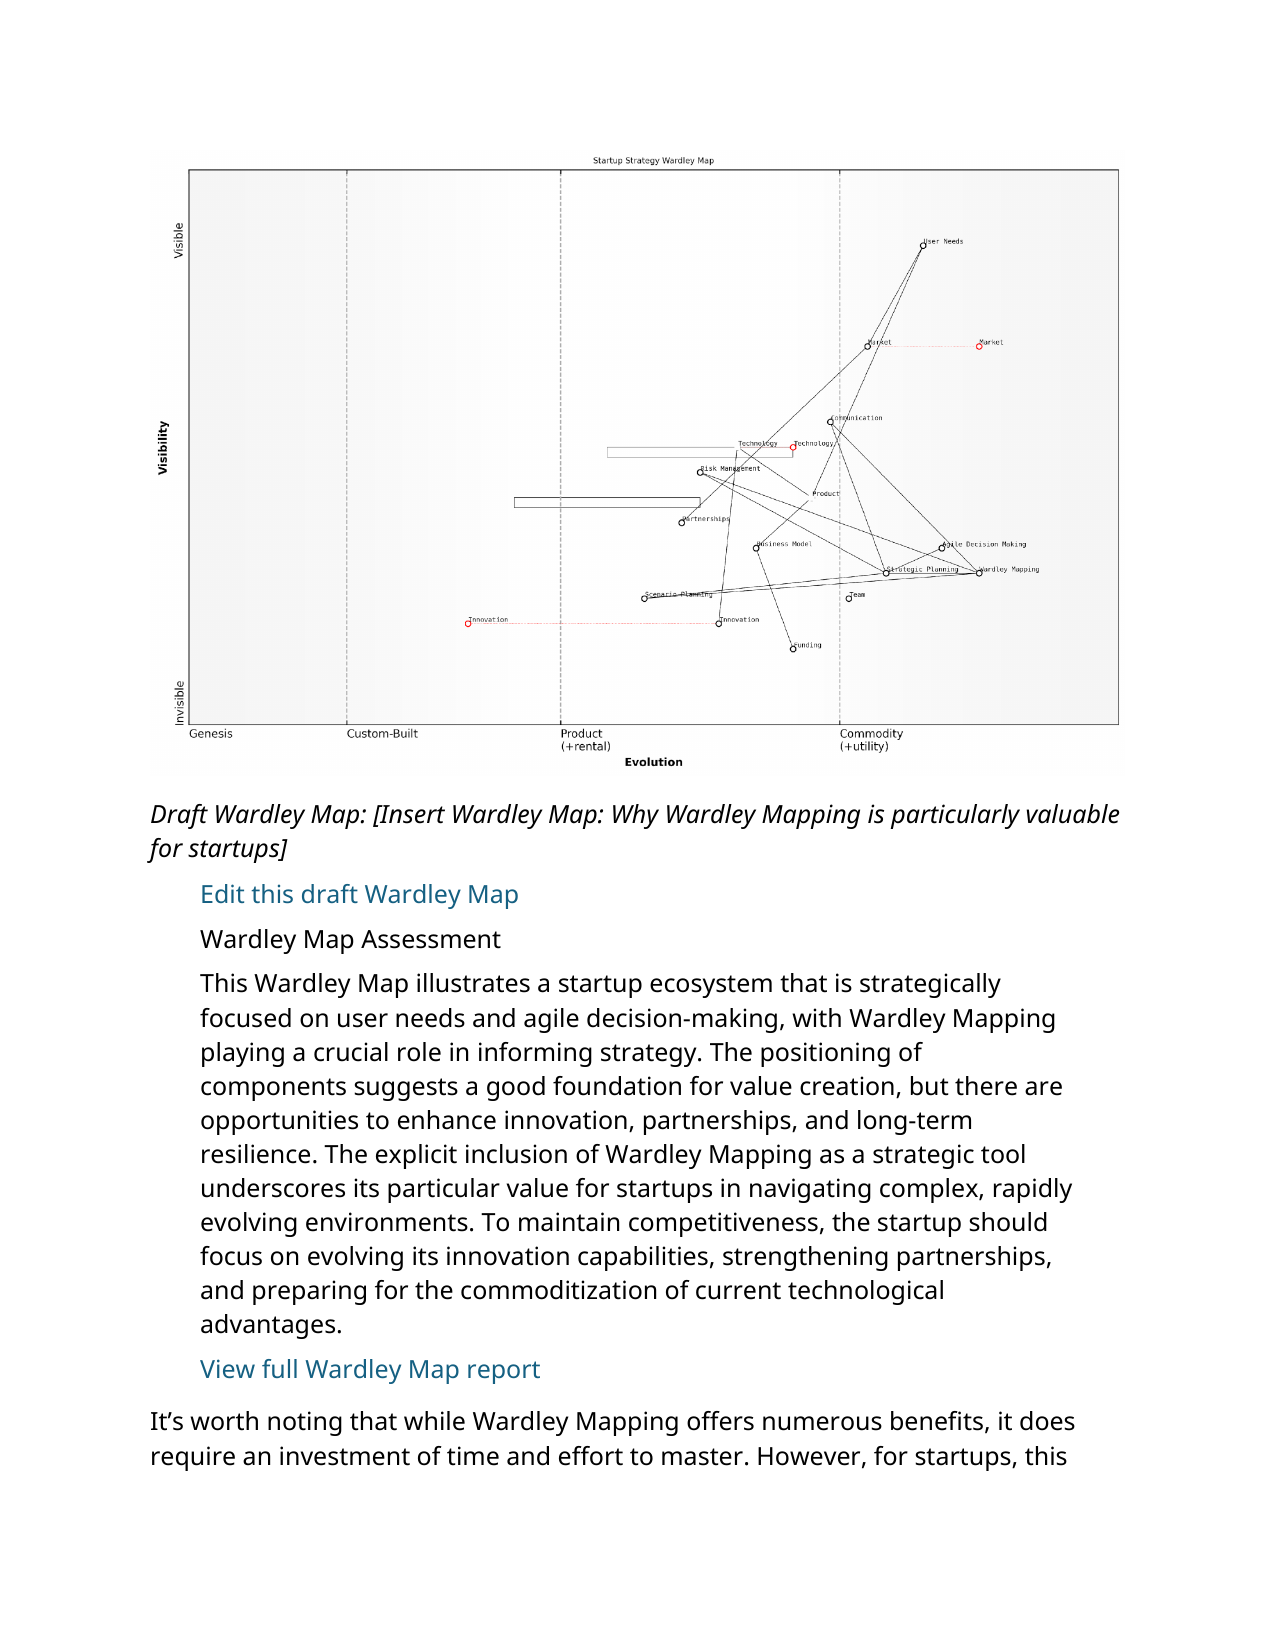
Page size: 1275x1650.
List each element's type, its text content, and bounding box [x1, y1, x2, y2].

text Draft Wardley Map: [Insert Wardley Map: Why Wardley Mapping is particularly valuable for startups] [150, 797, 1125, 865]
text This Wardley Map illustrates a startup ecosystem that is strategically focused on user needs and agile decision-making, with Wardley Mapping playing a crucial role in informing strategy. The positioning of components suggests a good foundation for value creation, but there are opportunities to enhance innovation, partnerships, and long-term resilience. The explicit inclusion of Wardley Mapping as a strategic tool underscores its particular value for startups in navigating complex, rapidly evolving environments. To maintain competitiveness, the startup should focus on evolving its innovation capabilities, strengthening partnerships, and preparing for the commoditization of current technological advantages. [200, 966, 1075, 1341]
text Wardley Map Assessment [200, 922, 1075, 956]
picture [150, 150, 1125, 776]
text Edit this draft Wardley Map [200, 877, 1075, 911]
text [150, 1404, 1125, 1472]
text View full Wardley Map report [200, 1351, 1075, 1385]
